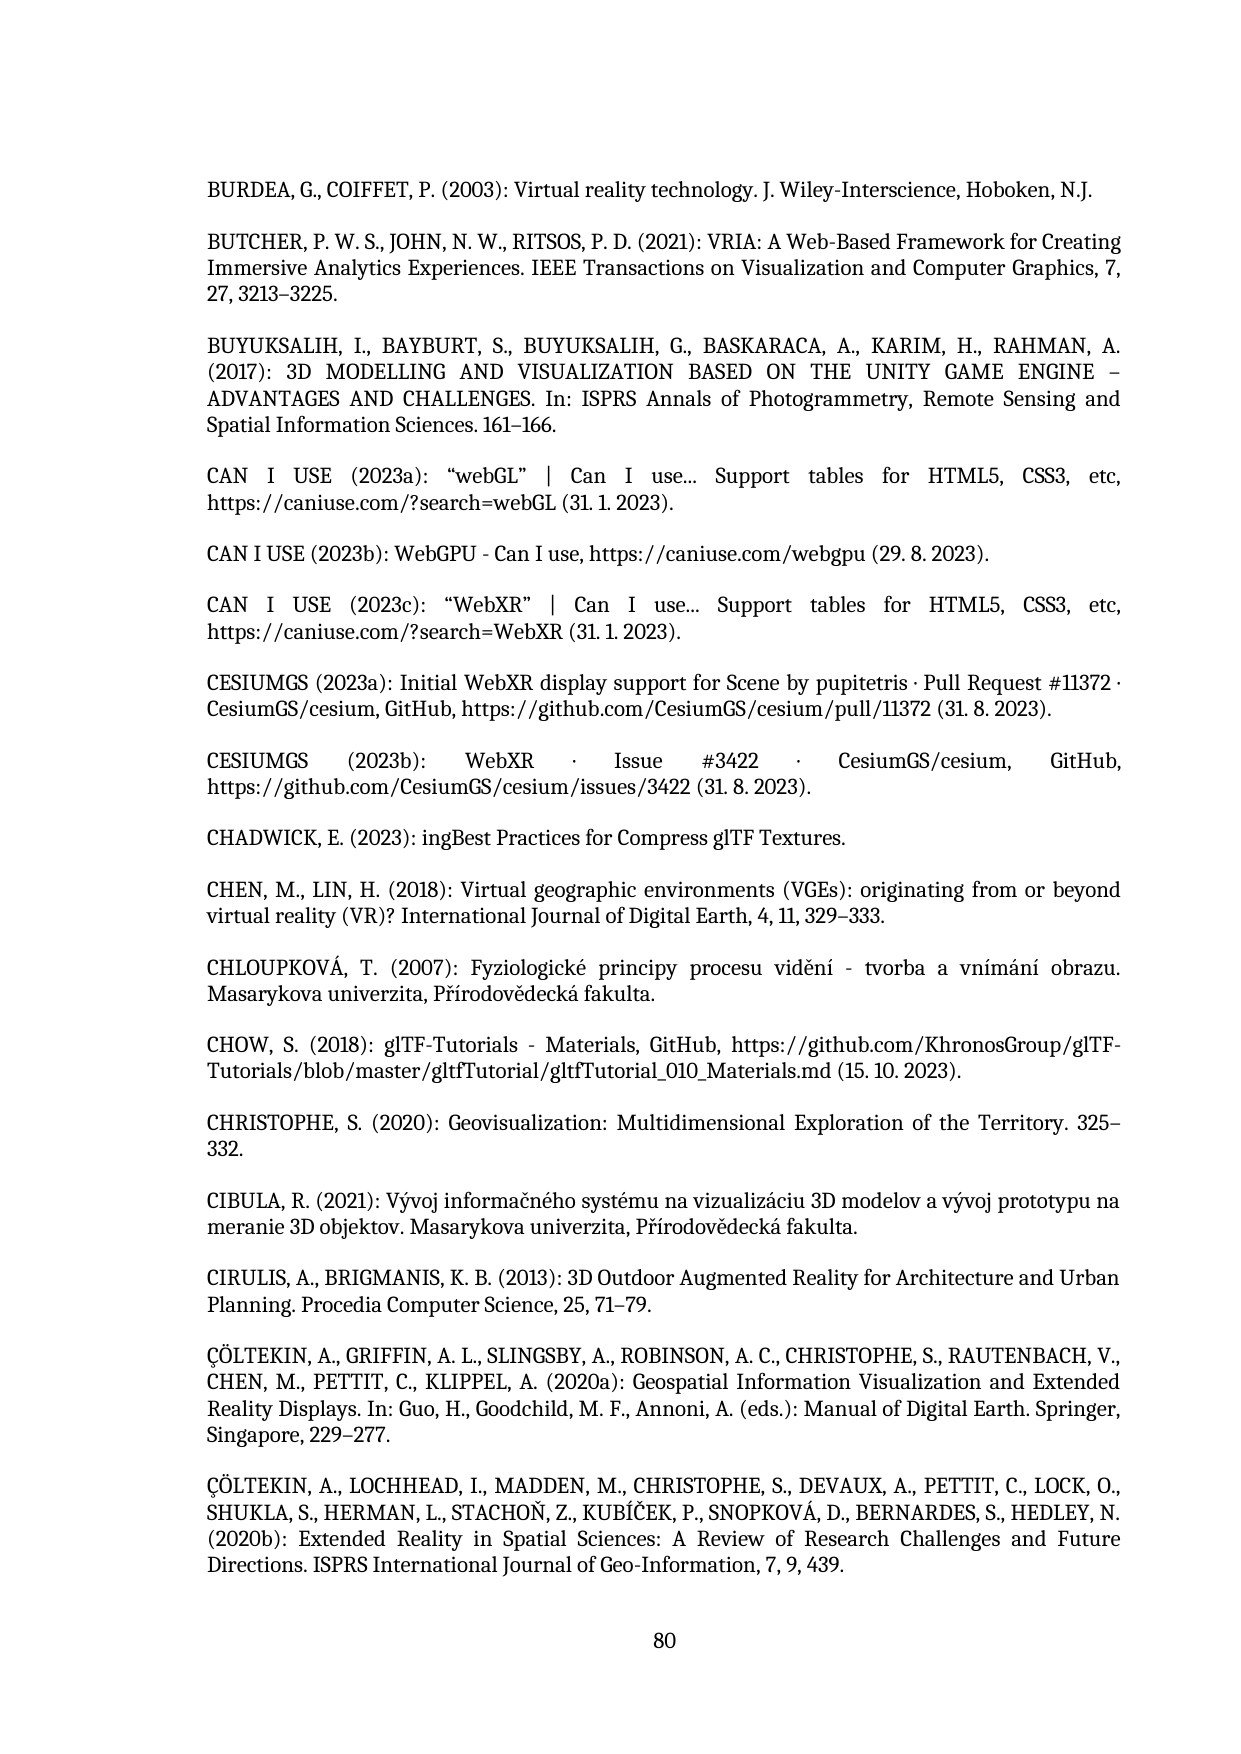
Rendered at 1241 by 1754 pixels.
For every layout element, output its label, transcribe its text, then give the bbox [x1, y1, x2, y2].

text CIRULIS, A., BRIGMANIS, K. B. (2013): 3D Outdoor Augmented Reality for Architecture and Urban Planning. Procedia Computer Science, 25, 71–79. [207, 1265, 1122, 1318]
text CAN I USE (2023a): “webGL” | Can I use... Support tables for HTML5, CSS3, etc, https://caniuse.com/?search=webGL (31. 1. 2023). [207, 463, 1122, 516]
text BURDEA, G., COIFFET, P. (2003): Virtual reality technology. J. Wiley-Interscience, Hoboken, N.J. [207, 177, 1122, 203]
text CHEN, M., LIN, H. (2018): Virtual geographic environments (VGEs): originating from or beyond virtual reality (VR)? International Journal of Digital Earth, 4, 11, 329–333. [207, 877, 1122, 929]
text CIBULA, R. (2021): Vývoj informačného systému na vizualizáciu 3D modelov a vývoj prototypu na meranie 3D objektov. Masarykova univerzita, Přírodovědecká fakulta. [207, 1187, 1122, 1240]
text CESIUMGS (2023a): Initial WebXR display support for Scene by pupitetris · Pull Request #11372 · CesiumGS/cesium, GitHub, https://github.com/CesiumGS/cesium/pull/11372 (31. 8. 2023). [207, 670, 1122, 722]
text CHOW, S. (2018): glTF-Tutorials - Materials, GitHub, https://github.com/KhronosGroup/glTF-Tutorials/blob/master/gltfTutorial/gltfTutorial_010_Materials.md (15. 10. 2023). [207, 1032, 1122, 1085]
text CESIUMGS (2023b): WebXR · Issue #3422 · CesiumGS/cesium, GitHub, https://github.com/CesiumGS/cesium/issues/3422 (31. 8. 2023). [207, 747, 1122, 800]
text CHADWICK, E. (2023): ingBest Practices for Compress glTF Textures. [207, 825, 1122, 852]
text CAN I USE (2023c): “WebXR” | Can I use... Support tables for HTML5, CSS3, etc, https://caniuse.com/?search=WebXR (31. 1. 2023). [207, 592, 1122, 645]
text ÇÖLTEKIN, A., GRIFFIN, A. L., SLINGSBY, A., ROBINSON, A. C., CHRISTOPHE, S., RAUTENBACH, V., CHEN, M., PETTIT, C., KLIPPEL, A. (2020a): Geospatial Information Visualization and Extended Reality Displays. In: Guo, H., Goodchild, M. F., Annoni, A. (eds.): Manual of Digital Earth. Springer, Singapore, 229–277. [207, 1343, 1122, 1448]
text CHRISTOPHE, S. (2020): Geovisualization: Multidimensional Exploration of the Territory. 325–332. [207, 1110, 1122, 1162]
text BUTCHER, P. W. S., JOHN, N. W., RITSOS, P. D. (2021): VRIA: A Web-Based Framework for Creating Immersive Analytics Experiences. IEEE Transactions on Visualization and Computer Graphics, 7, 27, 3213–3225. [207, 228, 1122, 308]
text BUYUKSALIH, I., BAYBURT, S., BUYUKSALIH, G., BASKARACA, A., KARIM, H., RAHMAN, A. (2017): 3D MODELLING AND VISUALIZATION BASED ON THE UNITY GAME ENGINE – ADVANTAGES AND CHALLENGES. In: ISPRS Annals of Photogrammetry, Remote Sensing and Spatial Information Sciences. 161–166. [207, 333, 1122, 438]
text CHLOUPKOVÁ, T. (2007): Fyziologické principy procesu vidění - tvorba a vnímání obrazu. Masarykova univerzita, Přírodovědecká fakulta. [207, 954, 1122, 1007]
text CAN I USE (2023b): WebGPU - Can I use, https://caniuse.com/webgpu (29. 8. 2023). [207, 541, 1122, 567]
text ÇÖLTEKIN, A., LOCHHEAD, I., MADDEN, M., CHRISTOPHE, S., DEVAUX, A., PETTIT, C., LOCK, O., SHUKLA, S., HERMAN, L., STACHOŇ, Z., KUBÍČEK, P., SNOPKOVÁ, D., BERNARDES, S., HEDLEY, N. (2020b): Extended Reality in Spatial Sciences: A Review of Research Challenges and Future Directions. ISPRS International Journal of Geo-Information, 7, 9, 439. [207, 1473, 1122, 1579]
